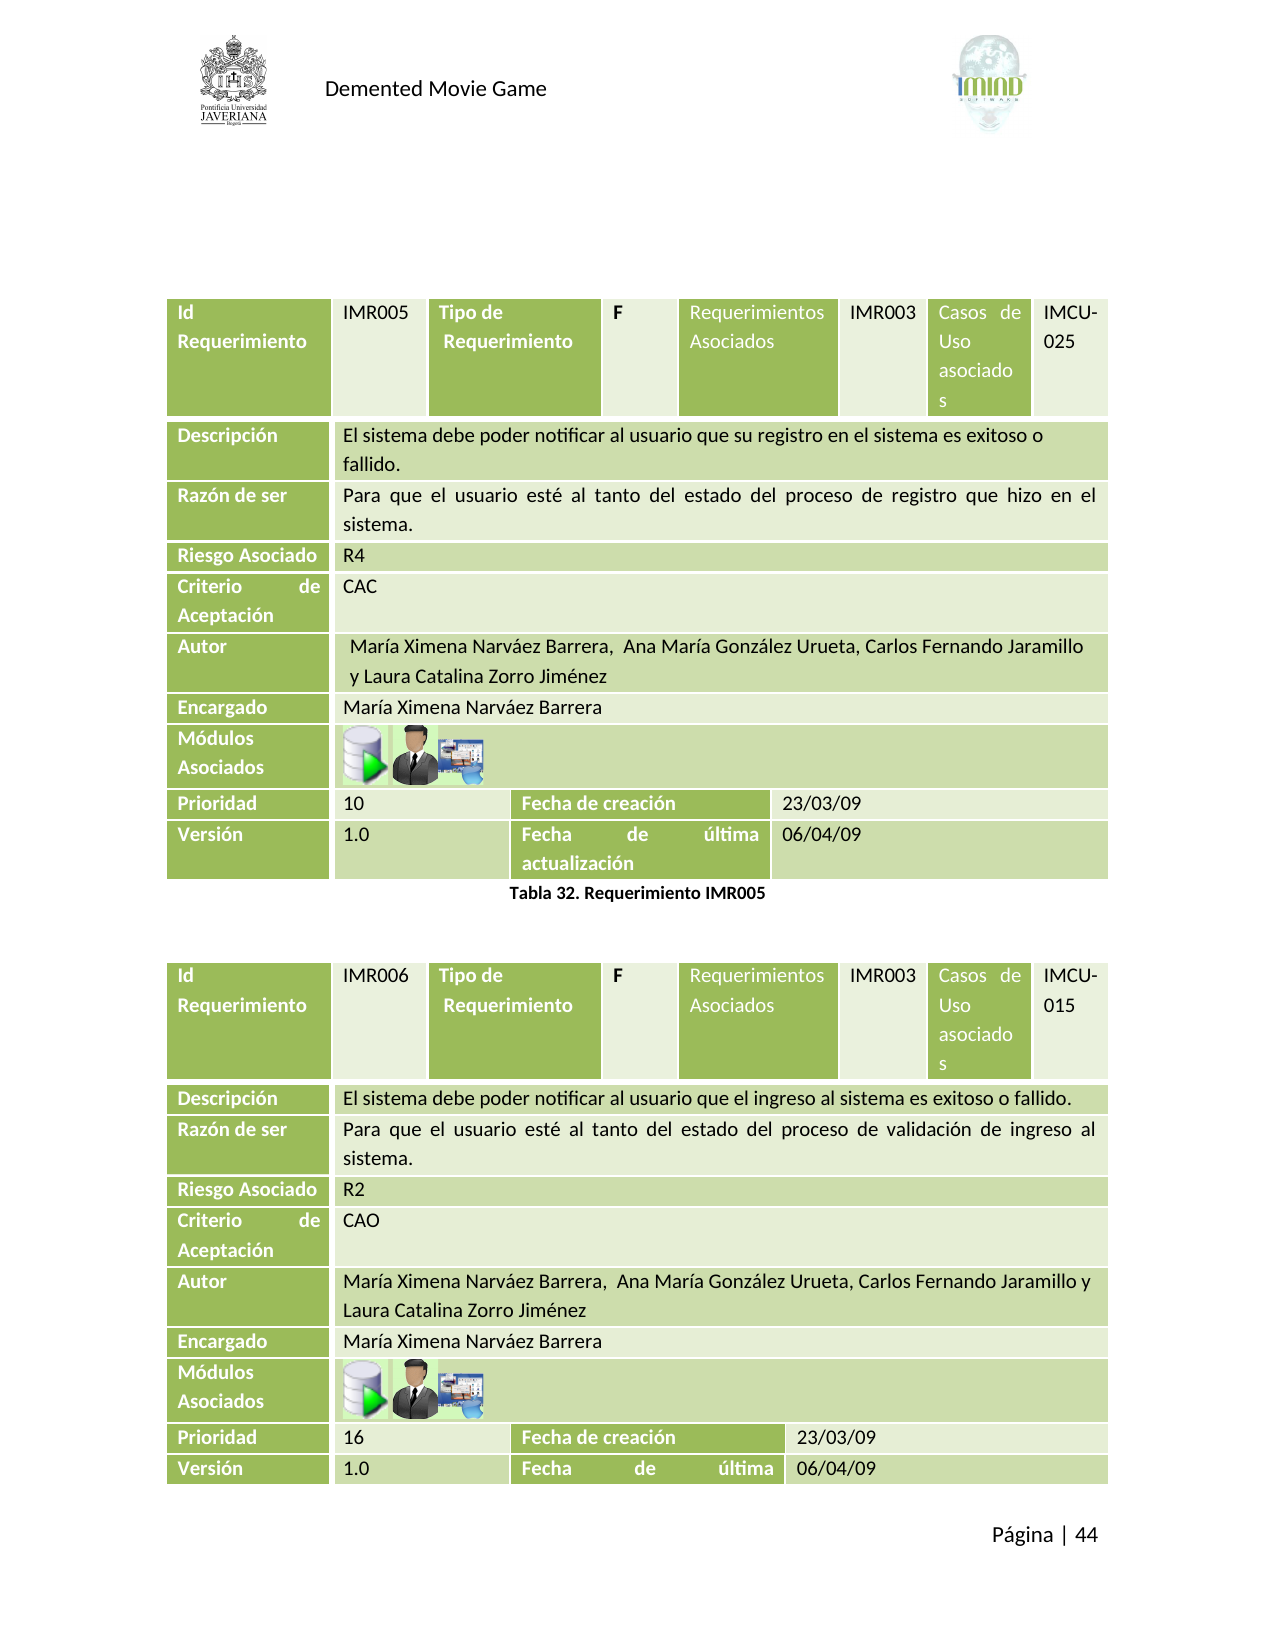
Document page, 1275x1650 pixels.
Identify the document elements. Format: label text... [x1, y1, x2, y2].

table_header IMR003 [840, 299, 926, 416]
picture [392, 725, 484, 785]
table_cell R2 [335, 1177, 1108, 1206]
table_cell Autor [167, 1268, 329, 1326]
table_cell [335, 1359, 1108, 1422]
table_header F [603, 963, 677, 1079]
table_cell [335, 725, 1108, 788]
table_cell Fecha de última actualización [511, 1455, 784, 1484]
table_cell El sistema debe poder notificar al usuario que su registro en el sistema es exitoso o fallido. [335, 422, 1108, 480]
table_cell Módulos Asociados [167, 1359, 329, 1422]
picture [342, 1359, 389, 1419]
table_cell Encargado [167, 1328, 329, 1357]
table_cell Módulos Asociados [167, 725, 329, 788]
table_cell Versión [167, 1455, 329, 1484]
table_header Casos de Uso asociados [928, 963, 1031, 1079]
table_cell Razón de ser [167, 482, 329, 540]
table_header IMCU-025 [1034, 299, 1108, 416]
table_cell 10 [335, 790, 510, 819]
table_cell María Ximena Narváez Barrera [335, 1328, 1108, 1357]
picture [951, 35, 1033, 138]
table_header Tipo de Requerimiento [429, 299, 601, 416]
table_cell 23/03/09 [786, 1424, 1108, 1453]
table_cell CAC [335, 574, 1108, 632]
table_cell Para que el usuario esté al tanto del estado del proceso de registro que hizo en el sistema. [335, 482, 1108, 540]
table_cell Riesgo Asociado [167, 543, 329, 571]
table_cell Criterio de Aceptación [167, 1208, 329, 1266]
picture [200, 35, 267, 126]
table_cell Encargado [167, 694, 329, 723]
table_cell El sistema debe poder notificar al usuario que el ingreso al sistema es exitoso o fallido. [335, 1085, 1108, 1114]
picture [342, 725, 389, 785]
table_cell Descripción [167, 422, 329, 480]
text Tabla 32. Requerimiento IMR005 [177, 881, 1098, 904]
table_header F [603, 299, 677, 416]
table_cell 06/04/09 [786, 1455, 1108, 1484]
table_cell Versión [167, 821, 329, 879]
table_cell María Ximena Narváez Barrera, Ana María González Urueta, Carlos Fernando Jaramillo y Laura Catalina Zorro Jiménez [335, 1268, 1108, 1326]
table_cell Fecha de creación [511, 1424, 785, 1453]
table_header Id Requerimiento [167, 299, 331, 416]
table_header IMR006 [333, 963, 426, 1079]
table_cell 06/04/09 [772, 821, 1108, 879]
table_header IMR005 [333, 299, 426, 416]
table_header Requerimientos Asociados [679, 299, 838, 416]
table_cell Criterio de Aceptación [167, 574, 329, 632]
table_cell Descripción [167, 1085, 329, 1114]
picture [392, 1359, 484, 1419]
table_cell 1.0 [335, 1455, 509, 1484]
table_cell R4 [335, 543, 1108, 571]
table_header IMCU-015 [1034, 963, 1108, 1079]
table_cell Fecha de creación [511, 790, 770, 819]
table_cell 16 [335, 1424, 510, 1453]
table_cell 1.0 [335, 821, 509, 879]
table_header IMR003 [840, 963, 926, 1079]
table_cell Razón de ser [167, 1116, 329, 1174]
table_cell Para que el usuario esté al tanto del estado del proceso de validación de ingreso al sistema. [335, 1116, 1108, 1174]
table_cell Autor [167, 634, 329, 692]
table_cell Prioridad [167, 1424, 329, 1453]
table_header Casos de Uso asociados [928, 299, 1031, 416]
table_header Requerimientos Asociados [679, 963, 838, 1079]
table_cell María Ximena Narváez Barrera, Ana María González Urueta, Carlos Fernando Jaramillo y Laura Catalina Zorro Jiménez [335, 634, 1108, 692]
table_cell María Ximena Narváez Barrera [335, 694, 1108, 723]
table_header Id Requerimiento [167, 963, 331, 1079]
table_cell Fecha de última actualización [511, 821, 770, 879]
table_cell Prioridad [167, 790, 329, 819]
table_cell 23/03/09 [772, 790, 1108, 819]
table_cell CAO [335, 1208, 1108, 1266]
table_header Tipo de Requerimiento [429, 963, 601, 1079]
table_cell Riesgo Asociado [167, 1177, 329, 1206]
